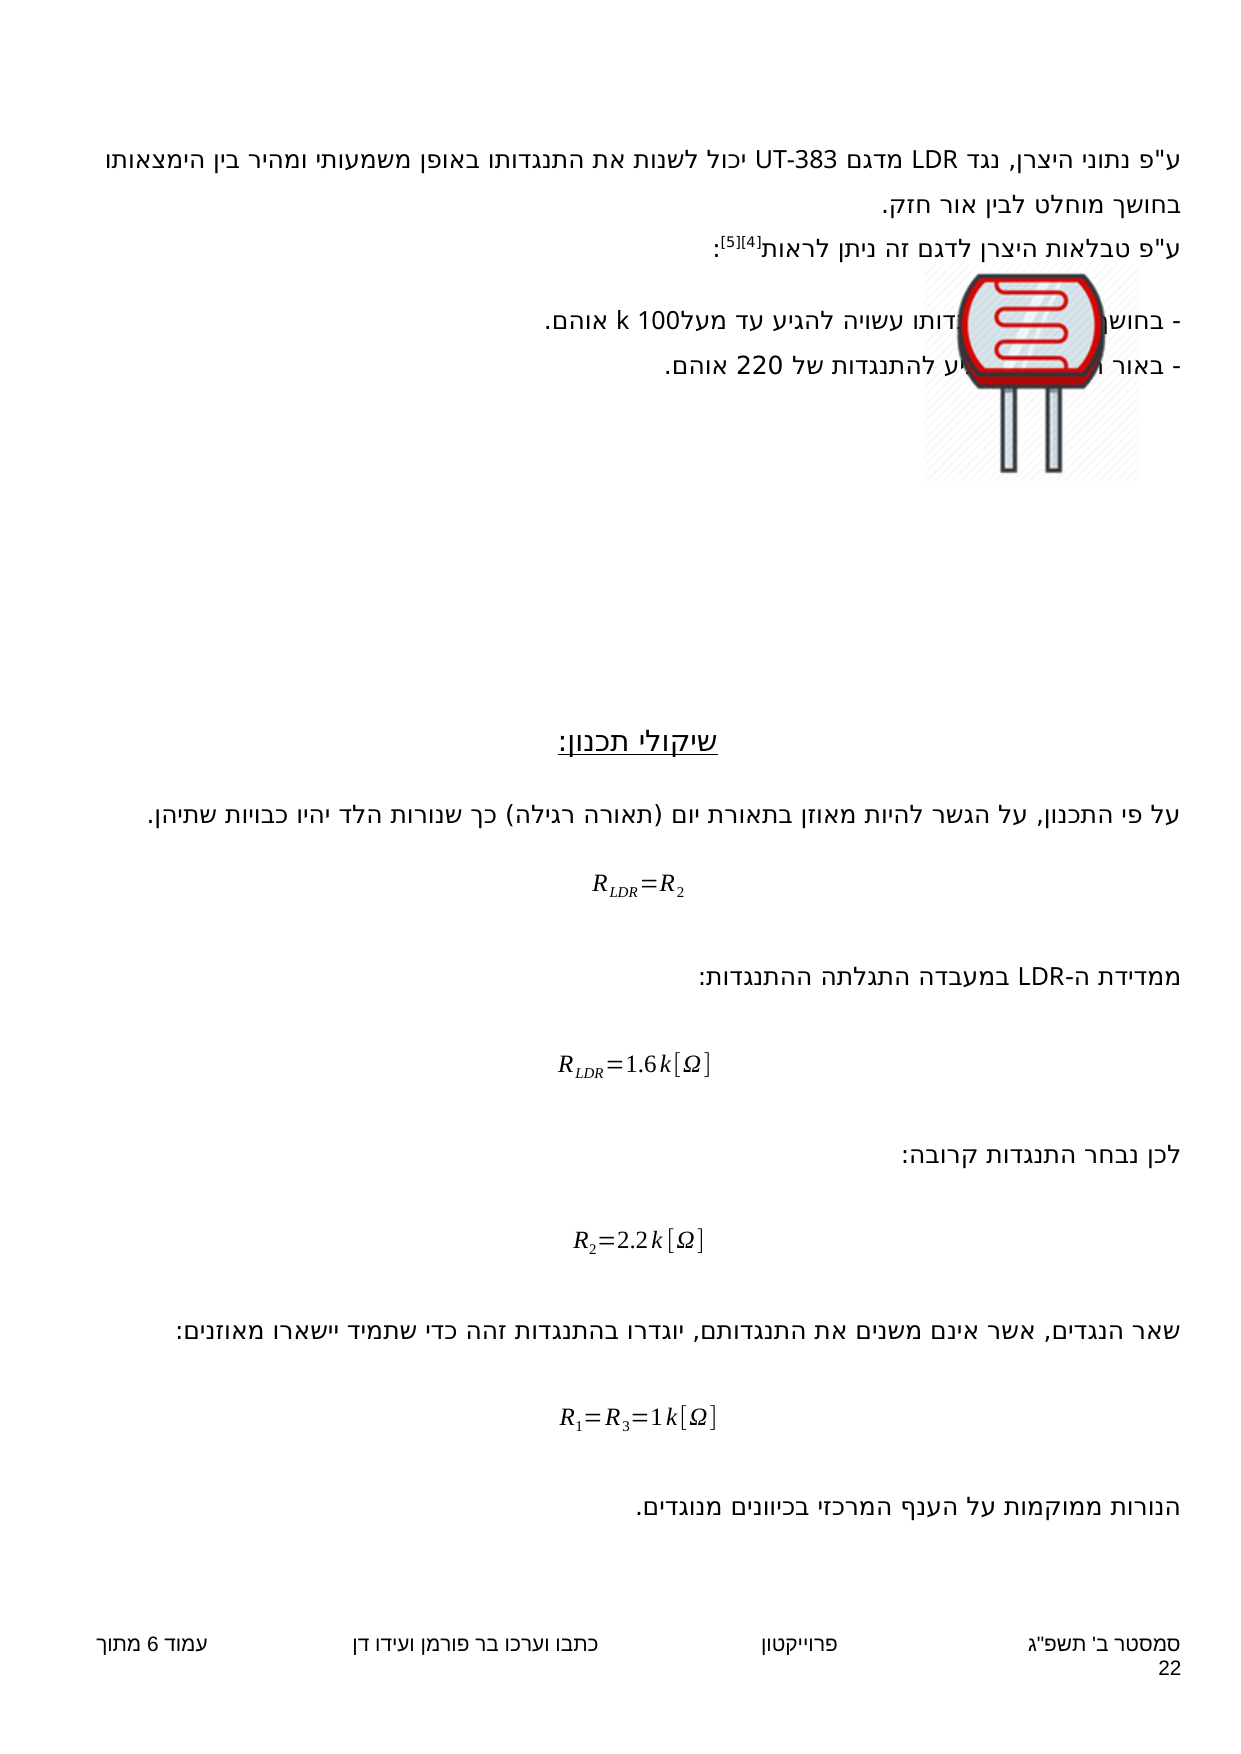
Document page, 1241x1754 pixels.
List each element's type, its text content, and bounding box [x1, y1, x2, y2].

text על פי התכנון, על הגשר להיות מאוזן בתאורת יום (תאורה רגילה) כך שנורות הלד יהיו כבויות שתיהן. [94, 800, 1181, 829]
text שיקולי תכנון: [94, 724, 1181, 758]
text ממדידת ה-LDR במעבדה התגלתה ההתנגדות: [94, 915, 1181, 1036]
text הנורות ממוקמות על הענף המרכזי בכיוונים מנוגדים. [94, 1449, 1181, 1522]
text שאר הנגדים, אשר אינם משנים את התנגדותם, יוגדרו בהתנגדות זהה כדי שתמיד יישארו מאוזנים: [94, 1272, 1181, 1389]
text - בחושך מוחלט התנגדותו עשויה להגיע עד מעלk 100 אוהם. - באור חזק יוכל להגיע להתנגדות של 220 אוהם. [94, 303, 921, 381]
text ע"פ נתוני היצרן, נגד LDR מדגם UT-383 יכול לשנות את התנגדותו באופן משמעותי ומהיר בין הימצאותו בחושך מוחלט לבין אור חזק. ע"פ טבלאות היצרן לדגם זה ניתן לראות[4][5]: [94, 142, 1181, 263]
picture [921, 262, 1142, 483]
text לכן נבחר התנגדות קרובה: [94, 1096, 1181, 1212]
